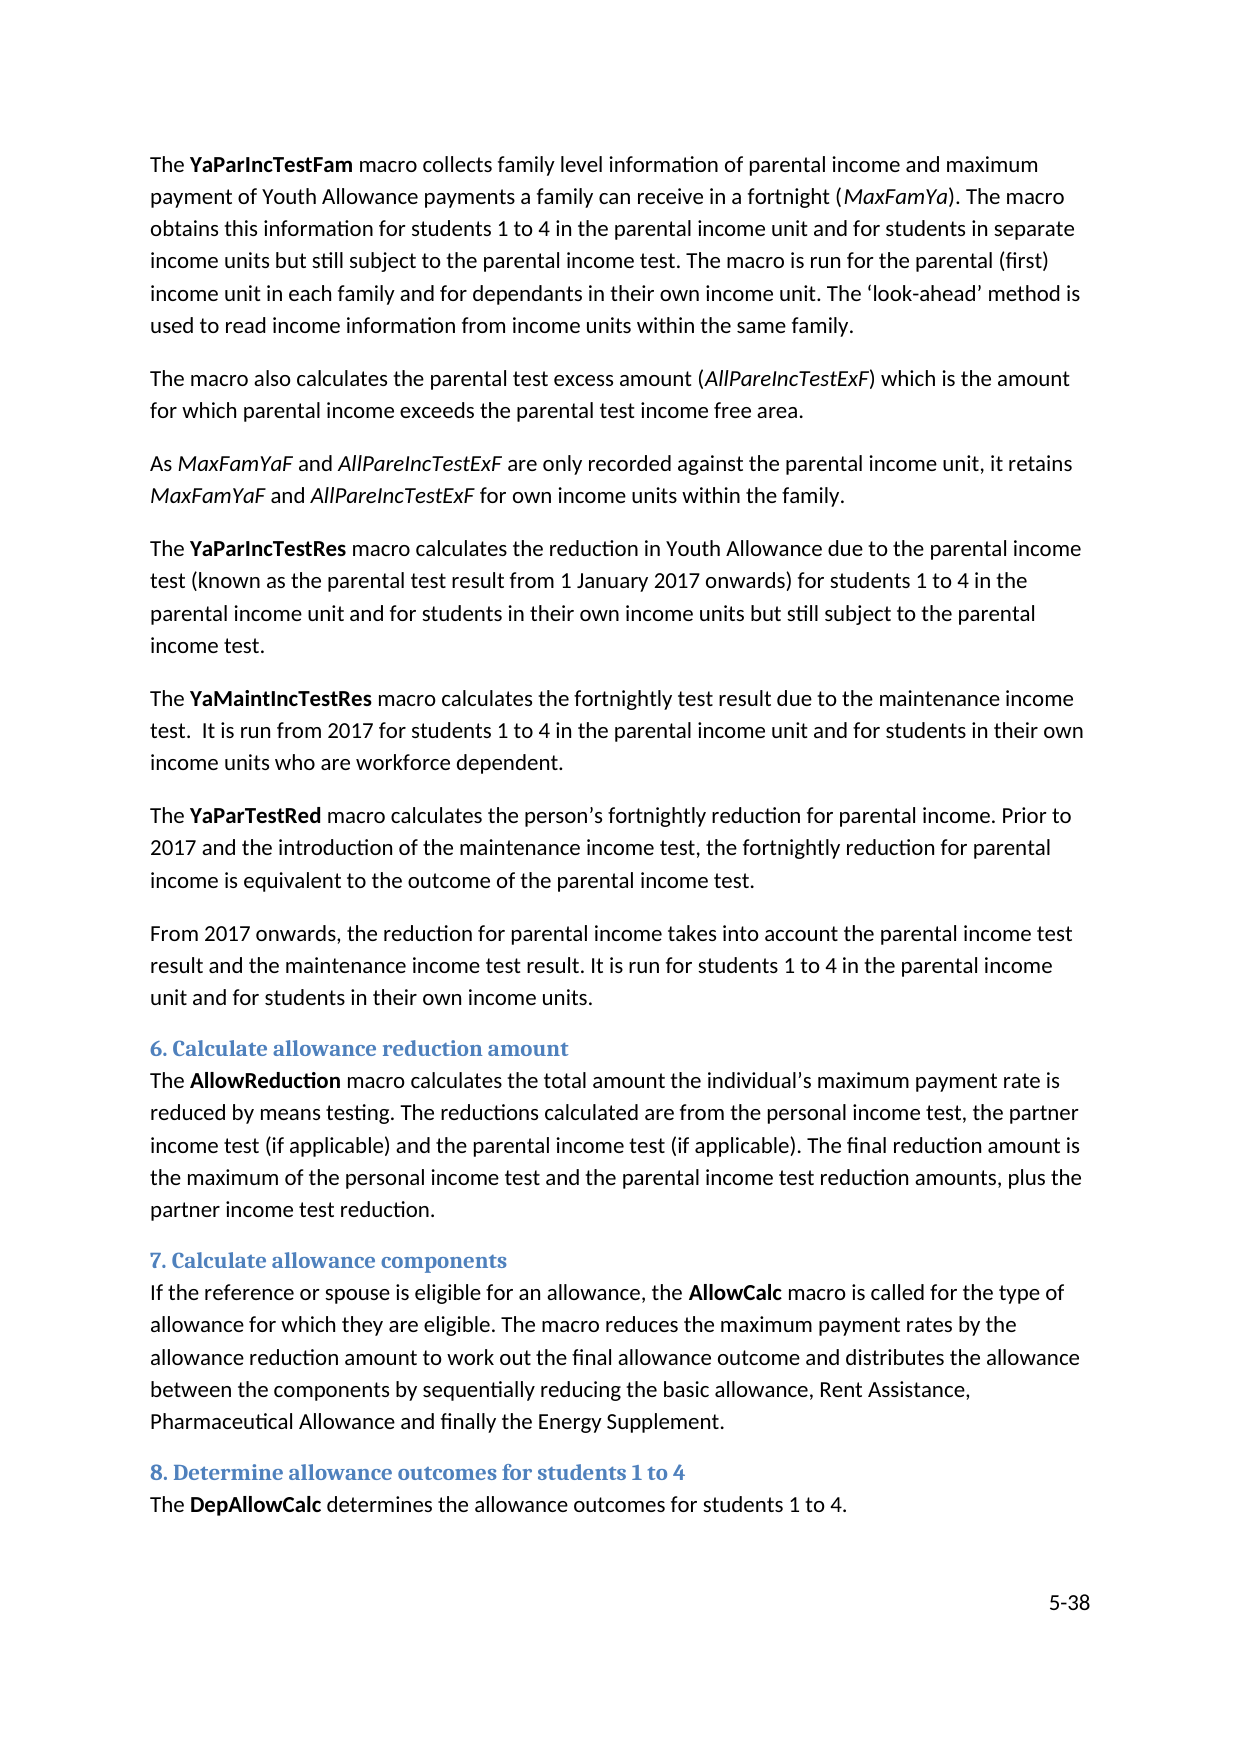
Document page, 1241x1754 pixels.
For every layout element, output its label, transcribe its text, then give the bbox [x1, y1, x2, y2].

text If the reference or spouse is eligible for an allowance, the AllowCalc macro is called for the type of allowance for which they are eligible. The macro reduces the maximum payment rates by the allowance reduction amount to work out the final allowance outcome and distributes the allowance between the components by sequentially reducing the basic allowance, Rent Assistance, Pharmaceutical Allowance and finally the Energy Supplement. [150, 1278, 1090, 1435]
text The YaParIncTestFam macro collects family level information of parental income and maximum payment of Youth Allowance payments a family can receive in a fortnight (MaxFamYa). The macro obtains this information for students 1 to 4 in the parental income unit and for students in separate income units but still subject to the parental income test. The macro is run for the parental (first) income unit in each family and for dependants in their own income unit. The ‘look-ahead’ method is used to read income information from income units within the same family. [150, 150, 1090, 339]
text The macro also calculates the parental test excess amount (AllPareIncTestExF) which is the amount for which parental income exceeds the parental test income free area. [150, 364, 1090, 424]
subtitle 6. Calculate allowance reduction amount [150, 1036, 1090, 1062]
text From 2017 onwards, the reduction for parental income takes into account the parental income test result and the maintenance income test result. It is run for students 1 to 4 in the parental income unit and for students in their own income units. [150, 919, 1090, 1011]
text The YaMaintIncTestRes macro calculates the fortnightly test result due to the maintenance income test. It is run from 2017 for students 1 to 4 in the parental income unit and for students in their own income units who are workforce dependent. [150, 684, 1090, 776]
text As MaxFamYaF and AllPareIncTestExF are only recorded against the parental income unit, it retains MaxFamYaF and AllPareIncTestExF for own income units within the family. [150, 449, 1090, 509]
text The AllowReduction macro calculates the total amount the individual’s maximum payment rate is reduced by means testing. The reductions calculated are from the personal income test, the partner income test (if applicable) and the parental income test (if applicable). The final reduction amount is the maximum of the personal income test and the parental income test reduction amounts, plus the partner income test reduction. [150, 1066, 1090, 1223]
text The YaParIncTestRes macro calculates the reduction in Youth Allowance due to the parental income test (known as the parental test result from 1 January 2017 onwards) for students 1 to 4 in the parental income unit and for students in their own income units but still subject to the parental income test. [150, 534, 1090, 659]
text The DepAllowCalc determines the allowance outcomes for students 1 to 4. [150, 1490, 1090, 1518]
subtitle 7. Calculate allowance components [150, 1248, 1090, 1274]
subtitle 8. Determine allowance outcomes for students 1 to 4 [150, 1460, 1090, 1486]
text The YaParTestRed macro calculates the person’s fortnightly reduction for parental income. Prior to 2017 and the introduction of the maintenance income test, the fortnightly reduction for parental income is equivalent to the outcome of the parental income test. [150, 801, 1090, 894]
